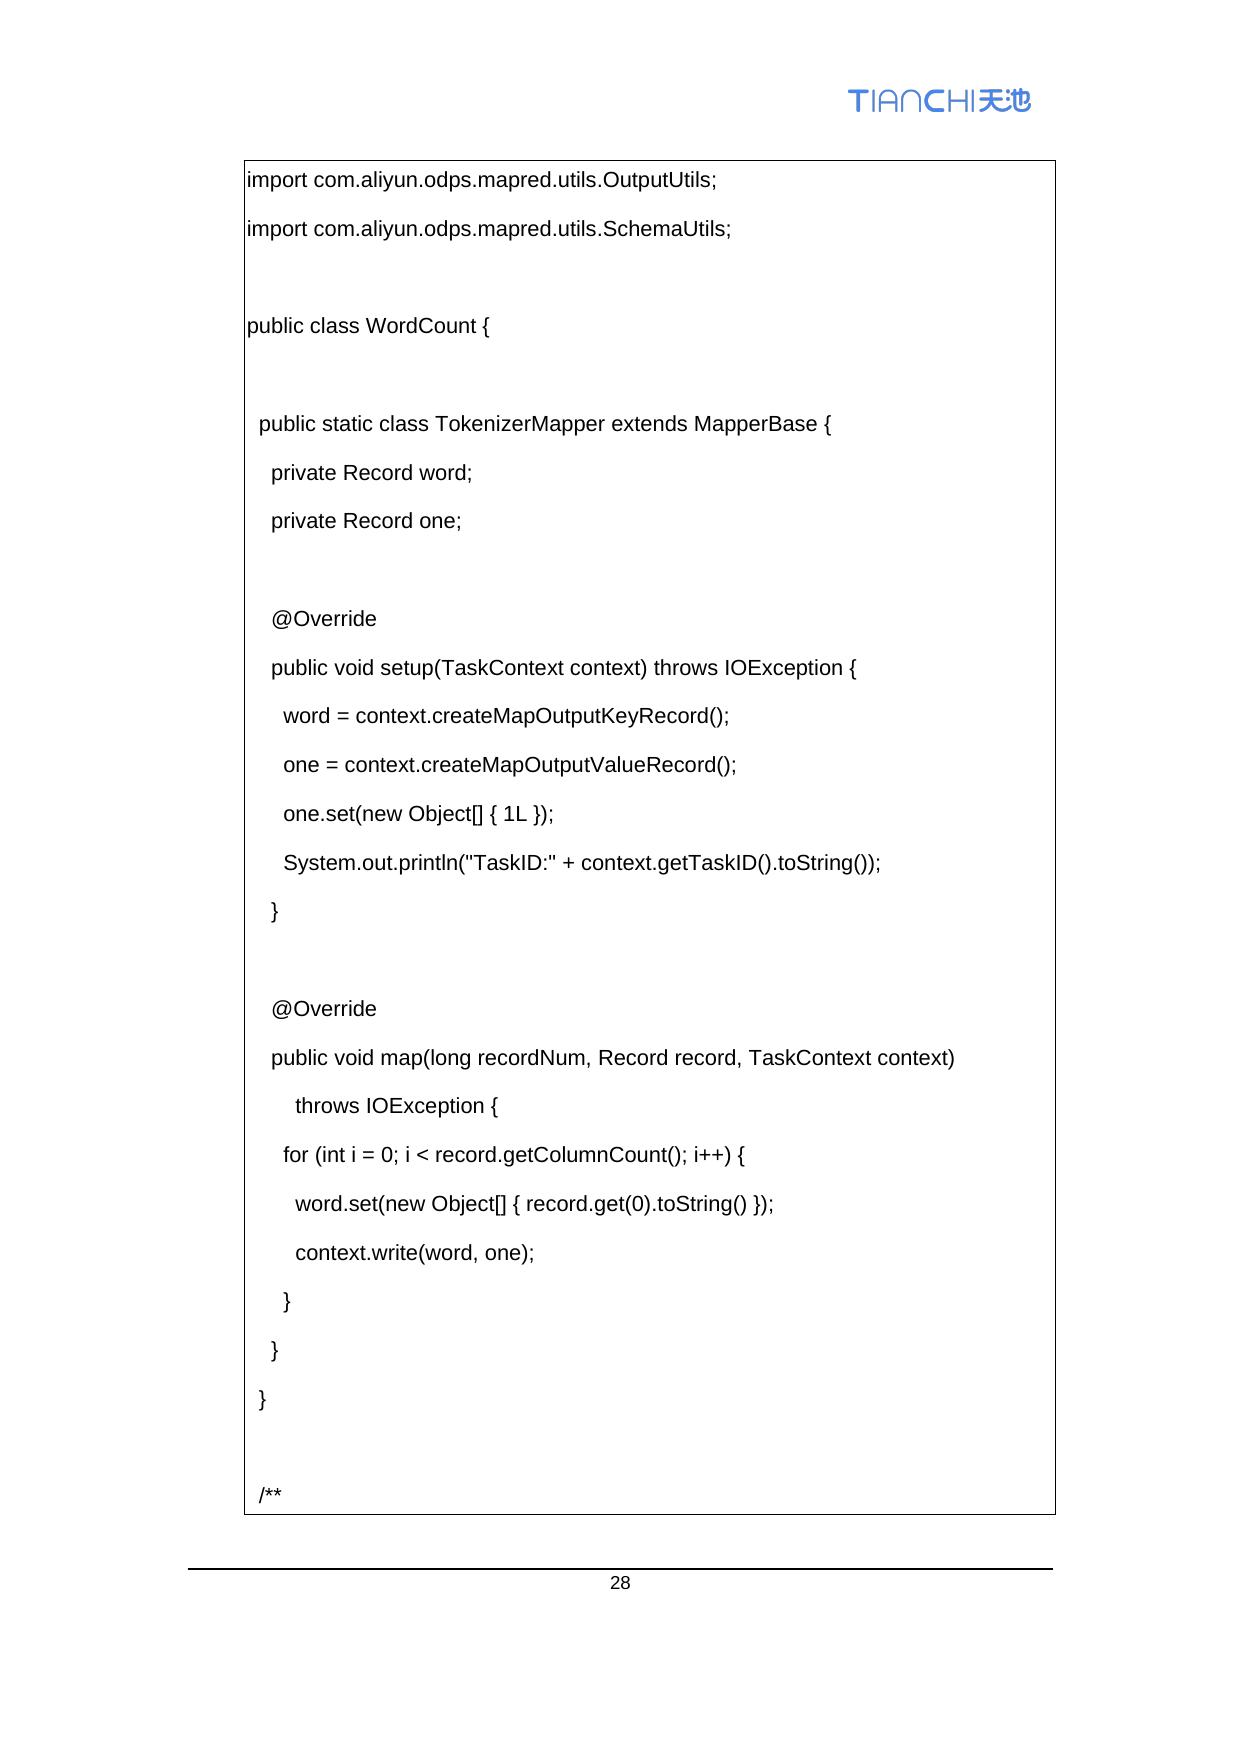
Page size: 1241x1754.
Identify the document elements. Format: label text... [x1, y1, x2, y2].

text private Record one; [245, 501, 1055, 537]
text public void setup(TaskContext context) throws IOException { [245, 648, 1055, 683]
text } [245, 1330, 1055, 1366]
text word = context.createMapOutputKeyRecord(); [245, 696, 1055, 732]
text System.out.println("TaskID:" + context.getTaskID().toString()); [245, 843, 1055, 878]
text } [245, 891, 1055, 927]
text @Override [245, 599, 1055, 634]
text for (int i = 0; i < record.getColumnCount(); i++) { [245, 1135, 1055, 1171]
text throws IOException { [245, 1086, 1055, 1122]
text one.set(new Object[] { 1L }); [245, 794, 1055, 829]
text public static class TokenizerMapper extends MapperBase { [245, 404, 1055, 439]
text public void map(long recordNum, Record record, TaskContext context) [245, 1038, 1055, 1073]
text @Override [245, 989, 1055, 1024]
text public class WordCount { [245, 306, 1055, 342]
text /** [245, 1476, 1055, 1514]
text word.set(new Object[] { record.get(0).toString() }); [245, 1184, 1055, 1219]
text } [245, 1281, 1055, 1317]
text import com.aliyun.odps.mapred.utils.SchemaUtils; [245, 209, 1055, 244]
picture [848, 88, 1031, 112]
text one = context.createMapOutputValueRecord(); [245, 745, 1055, 781]
text } [245, 1379, 1055, 1414]
text import com.aliyun.odps.mapred.utils.OutputUtils; [245, 161, 1055, 196]
text private Record word; [245, 453, 1055, 488]
text context.write(word, one); [245, 1233, 1055, 1268]
